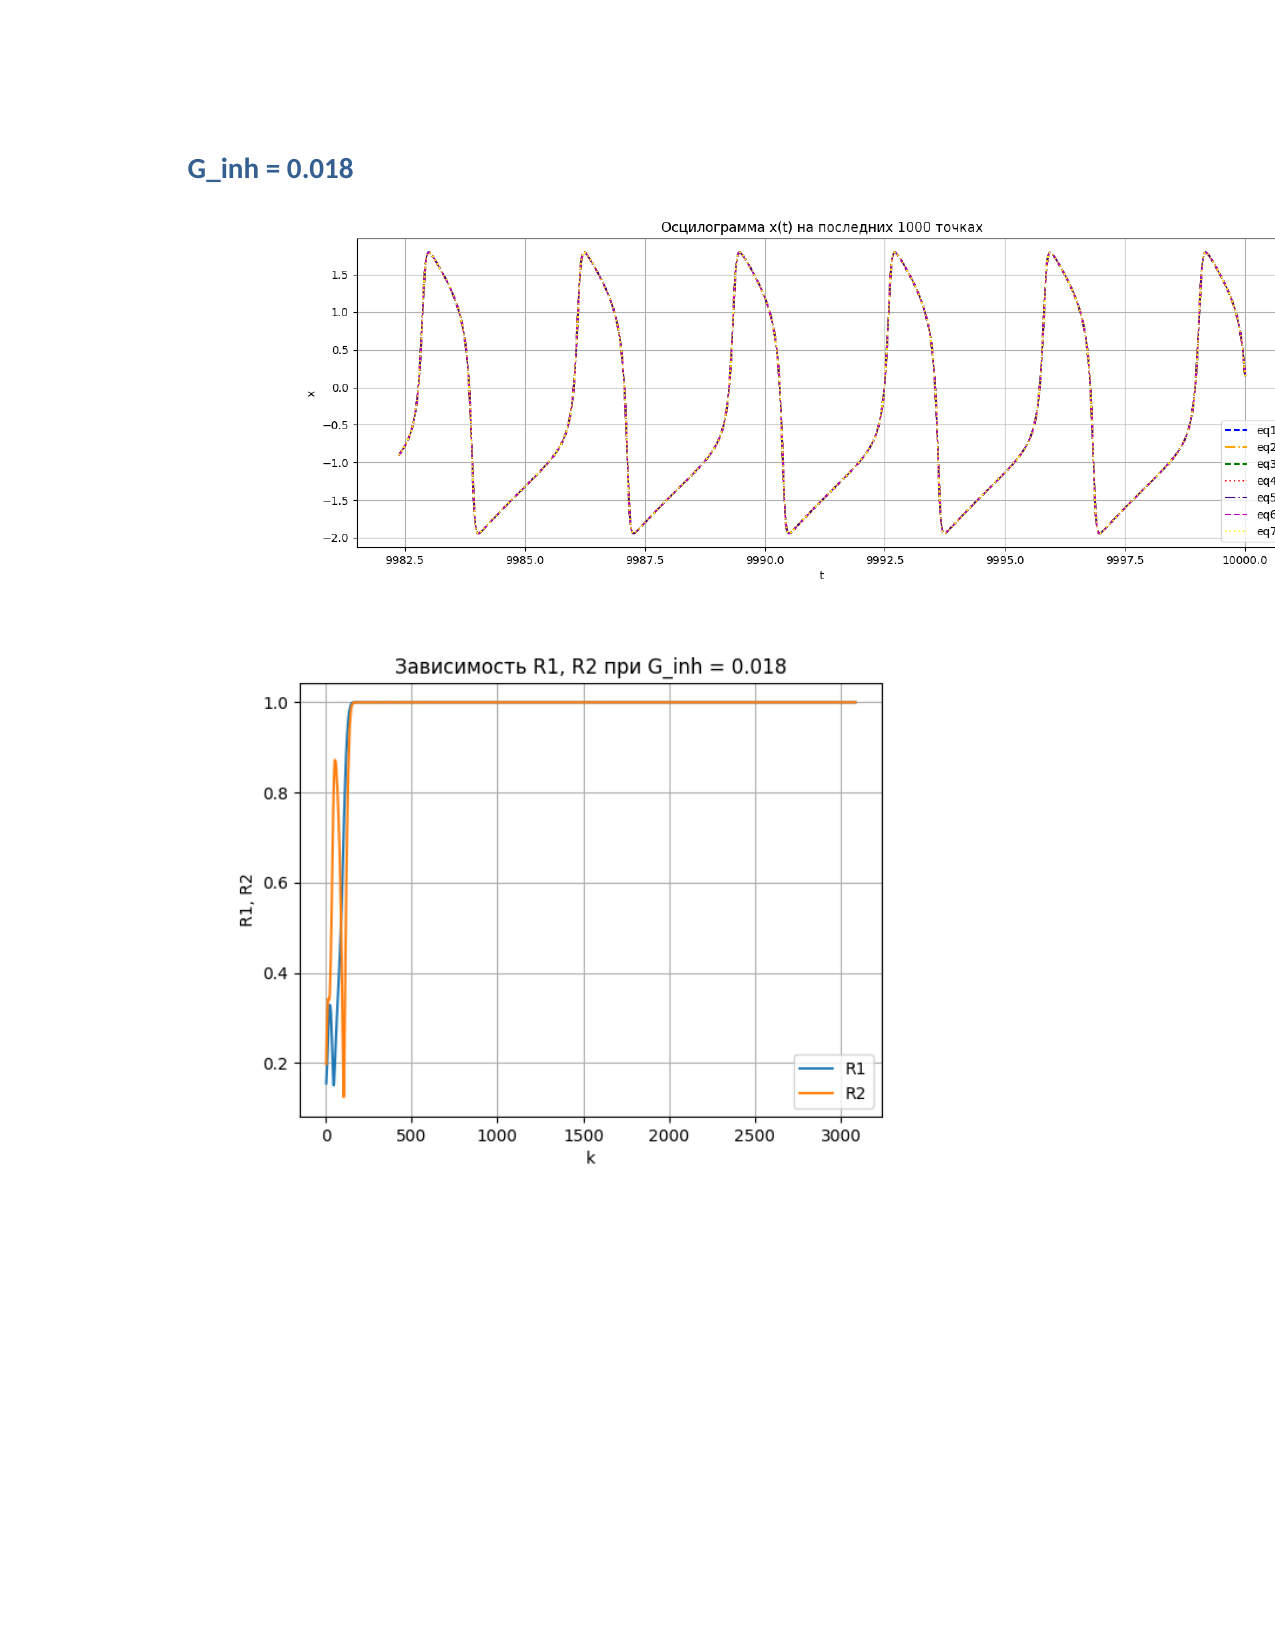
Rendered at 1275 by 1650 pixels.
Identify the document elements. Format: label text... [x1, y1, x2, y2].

subtitle G_inh = 0.018 [187, 150, 1087, 186]
picture [206, 615, 957, 1179]
picture [206, 191, 1275, 591]
